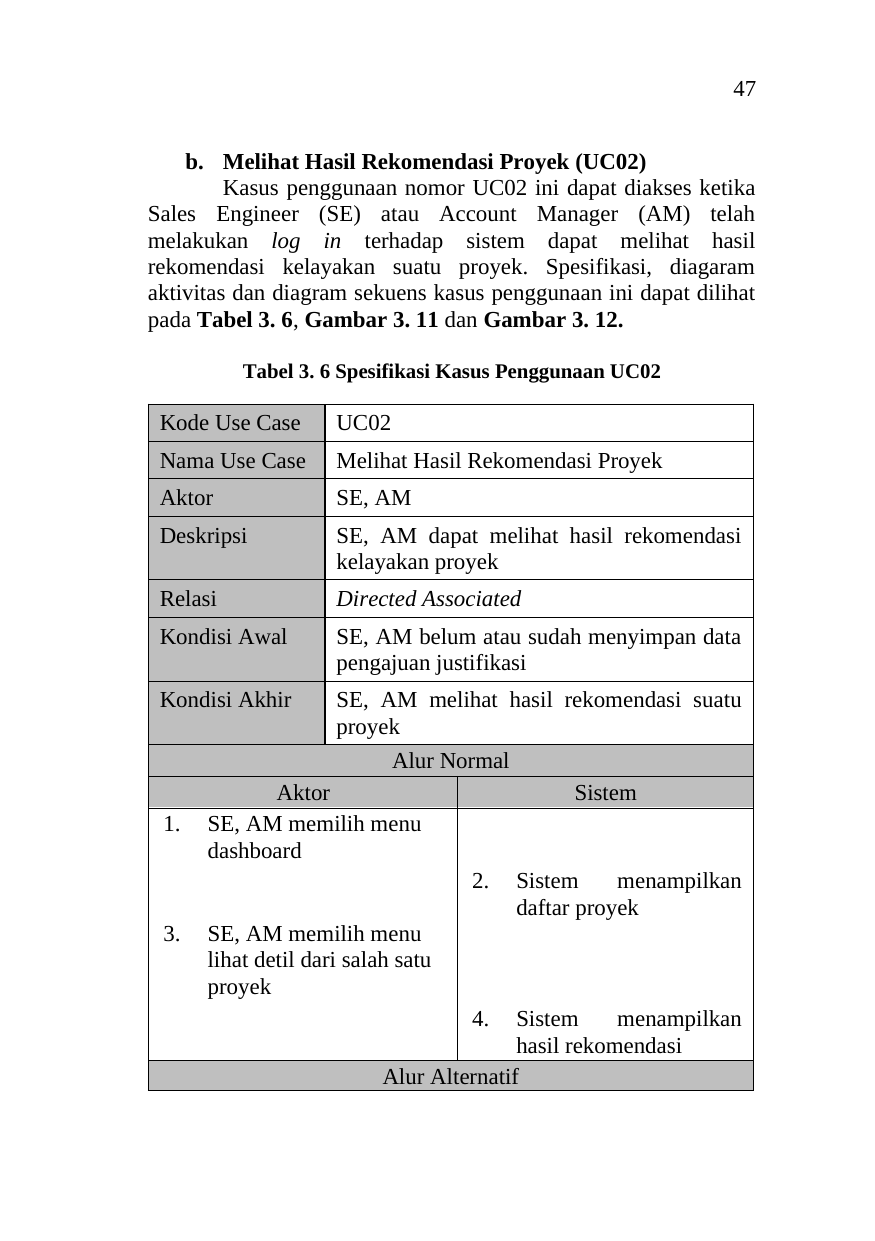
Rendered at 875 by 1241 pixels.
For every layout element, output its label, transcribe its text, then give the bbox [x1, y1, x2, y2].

table_cell Alur Alternatif [149, 1061, 753, 1090]
table_cell SE, AM melihat hasil rekomendasi suatu proyek [326, 682, 753, 744]
table_cell SE, AM memilih menu dashboard SE, AM memilih menu lihat detil dari salah satu proyek [149, 809, 457, 1060]
table_cell Nama Use Case [149, 442, 324, 478]
text Kasus penggunaan nomor UC02 ini dapat diakses ketika Sales Engineer (SE) atau Account Manager (AM) telah melakukan log in terhadap sistem dapat melihat hasil rekomendasi kelayakan suatu proyek. Spesifikasi, diagaram aktivitas dan diagram sekuens kasus penggunaan ini dapat dilihat pada Tabel 3. 6, Gambar 3. 11 dan Gambar 3. 12. [148, 174, 756, 332]
table_cell Sistem [458, 777, 753, 807]
table_cell Melihat Hasil Rekomendasi Proyek [326, 442, 753, 478]
table_cell SE, AM belum atau sudah menyimpan data pengajuan justifikasi [326, 618, 753, 681]
table_cell Sistem menampilkan daftar proyek 4. Sistem menampilkan hasil rekomendasi [458, 809, 753, 1060]
table_header UC02 [326, 405, 753, 441]
table_cell SE, AM dapat melihat hasil rekomendasi kelayakan proyek [326, 517, 753, 579]
text Melihat Hasil Rekomendasi Proyek (UC02) [185, 148, 756, 174]
table_cell Aktor [149, 479, 324, 516]
table_cell Kondisi Awal [149, 618, 324, 681]
table_cell Aktor [149, 777, 457, 807]
table_cell Relasi [149, 580, 324, 617]
table_cell SE, AM [326, 479, 753, 516]
table_cell Deskripsi [149, 517, 324, 579]
table_cell Kondisi Akhir [149, 682, 324, 744]
table_header Kode Use Case [149, 405, 324, 441]
table_cell Directed Associated [326, 580, 753, 617]
text Tabel 3. 6 Spesifikasi Kasus Penggunaan UC02 [148, 358, 756, 383]
table_cell Alur Normal [149, 745, 753, 776]
